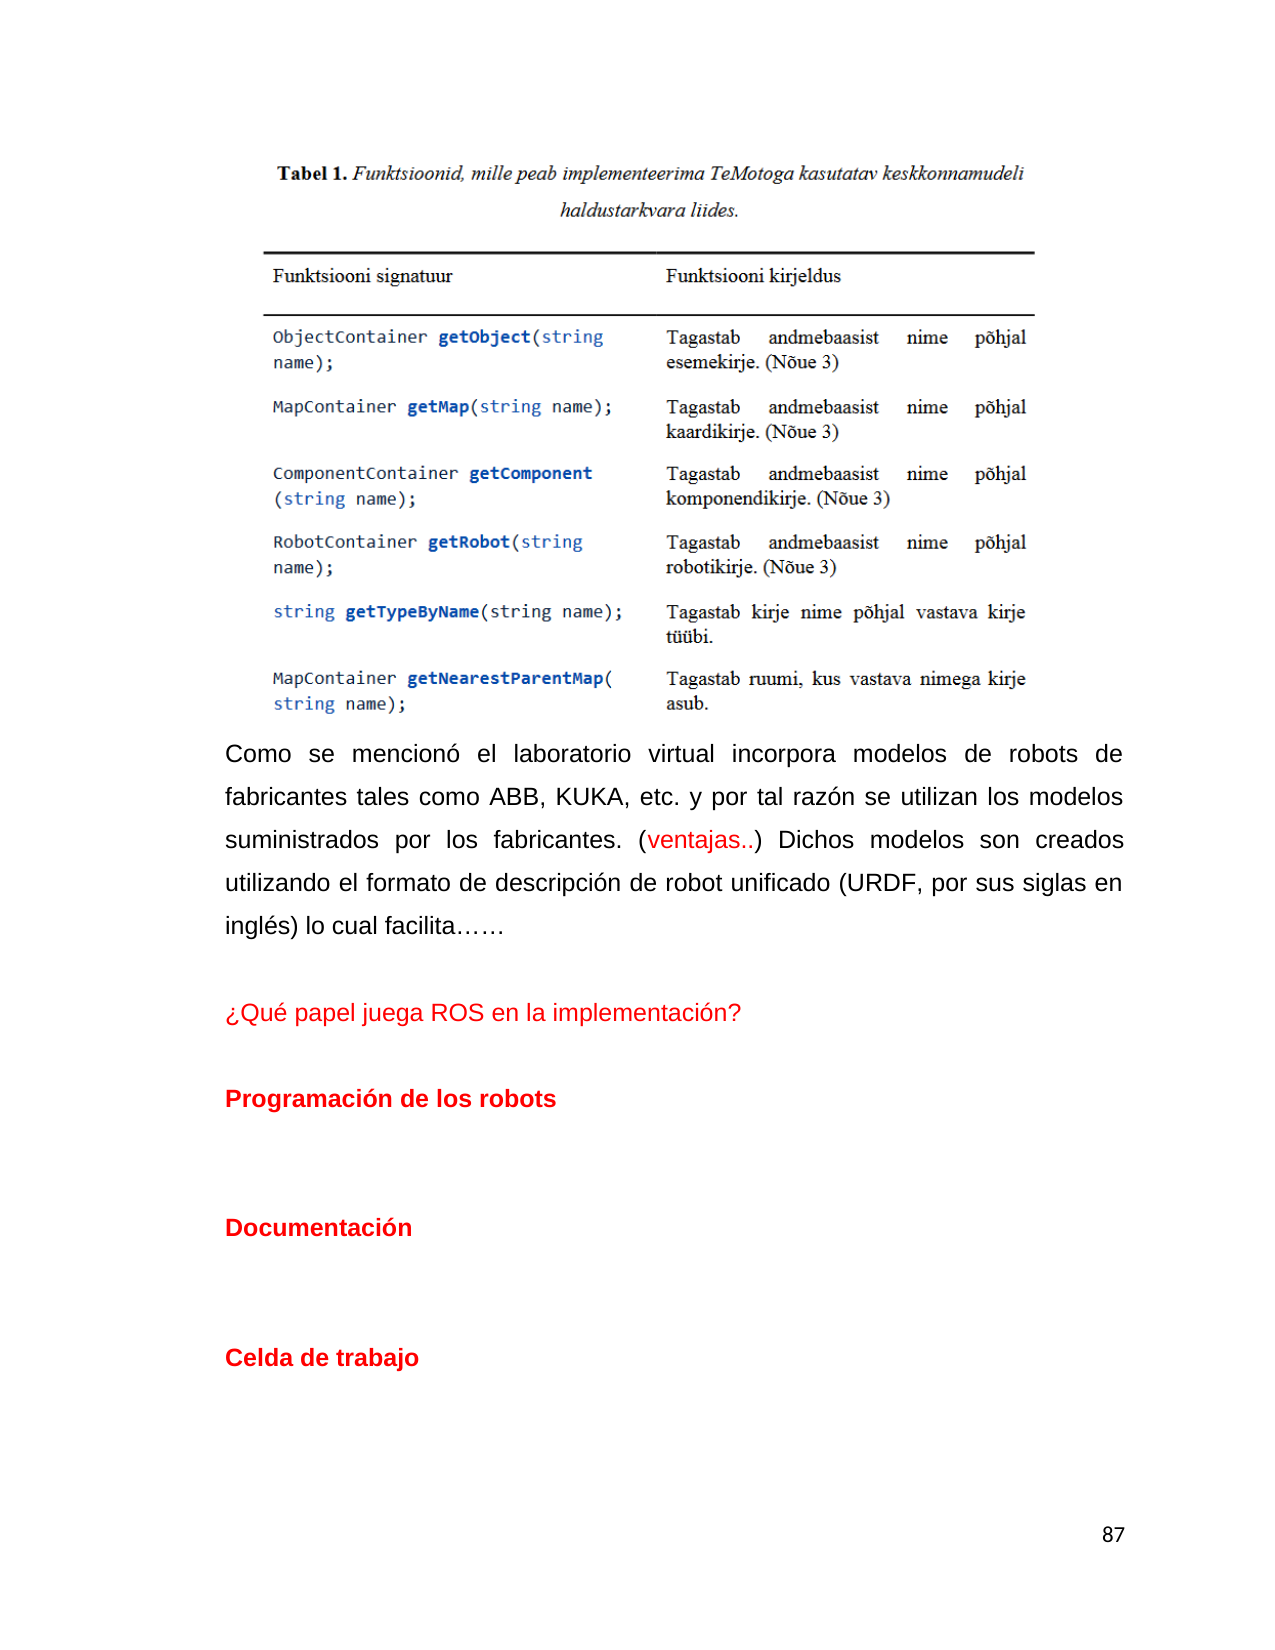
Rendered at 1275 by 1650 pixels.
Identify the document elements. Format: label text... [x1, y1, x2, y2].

text Documentación [225, 1213, 1125, 1242]
text Como se mencionó el laboratorio virtual incorpora modelos de robots de fabricantes tales como ABB, KUKA, etc. y por tal razón se utilizan los modelos suministrados por los fabricantes. (ventajas..) Dichos modelos son creados utilizando el formato de descripción de robot unificado (URDF, por sus siglas en inglés) lo cual facilita…… [225, 739, 1125, 940]
picture [225, 150, 1125, 725]
text Celda de trabajo [225, 1342, 1125, 1371]
text ¿Qué papel juega ROS en la implementación? [225, 997, 1125, 1026]
text Programación de los robots [225, 1084, 1125, 1112]
